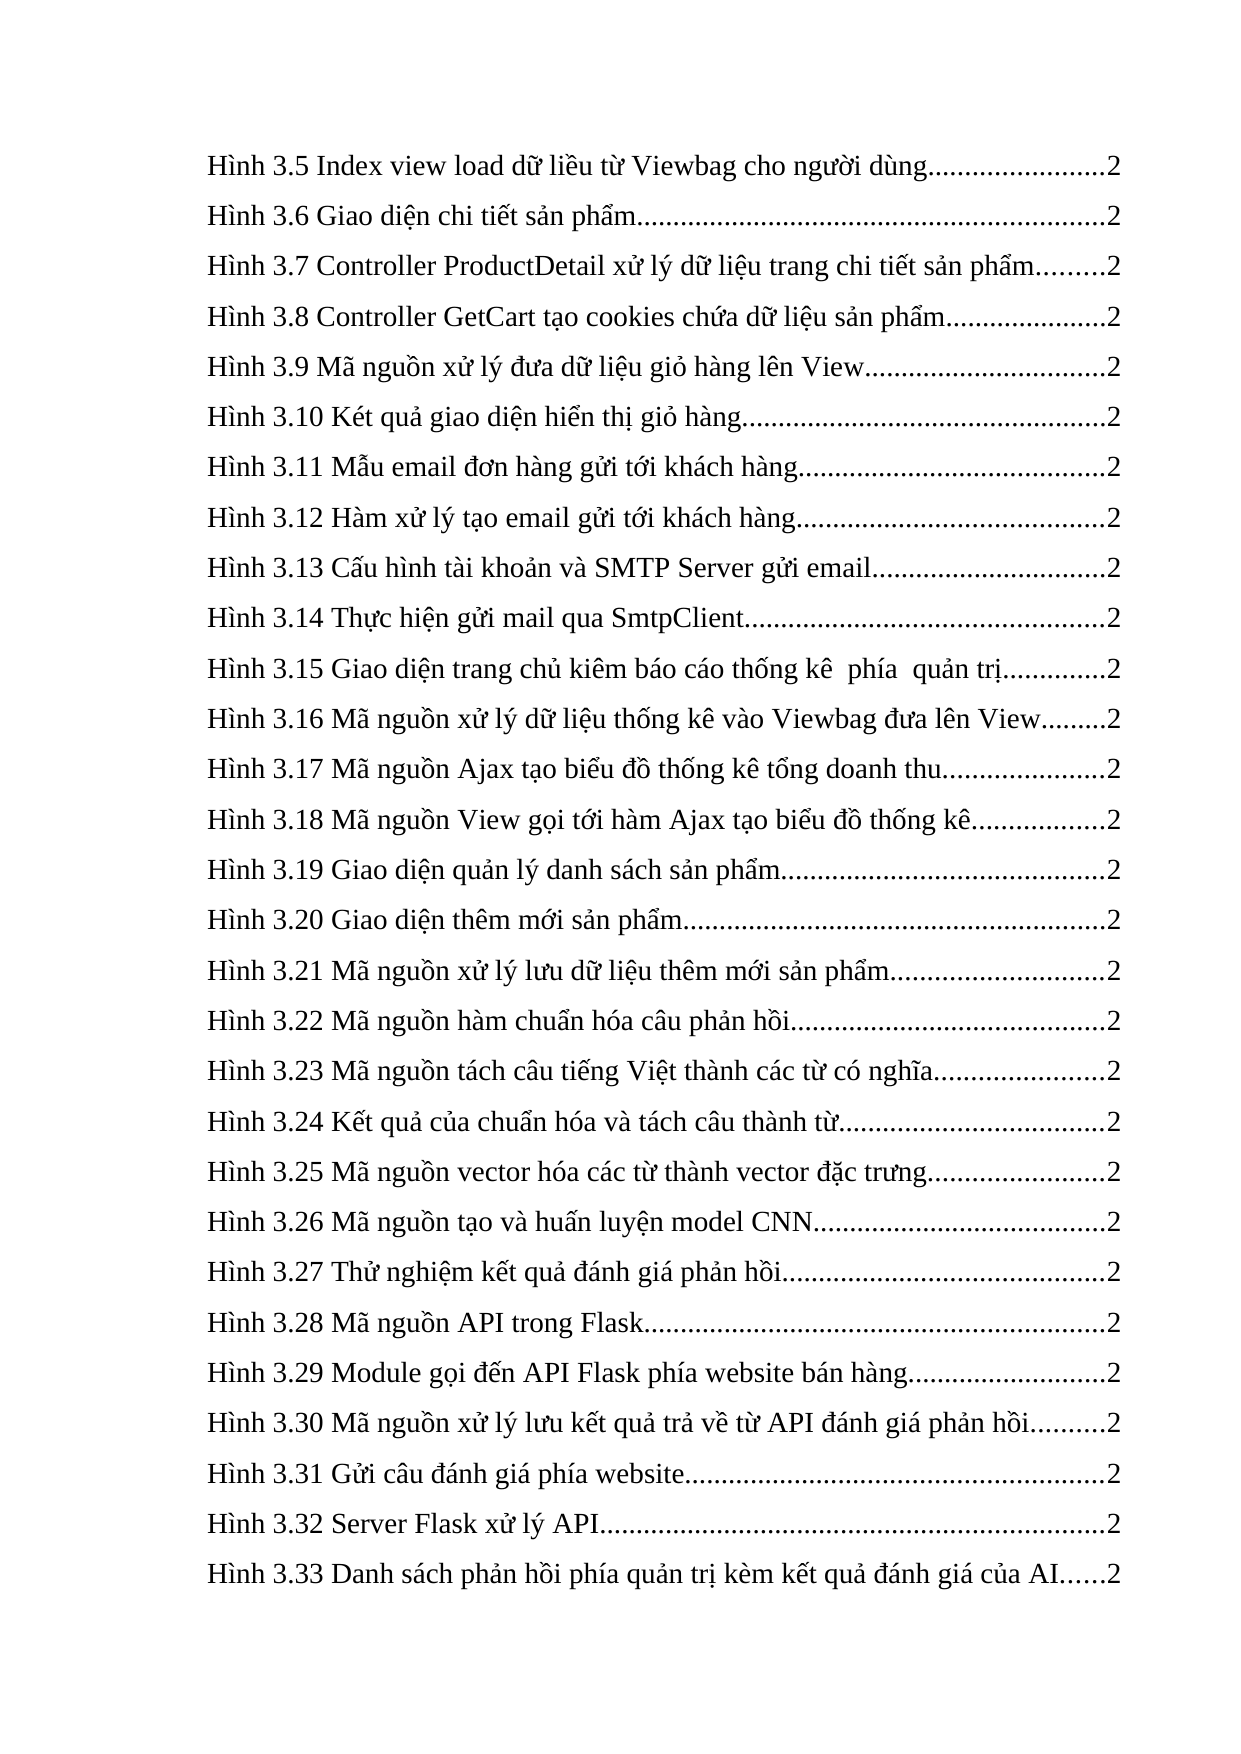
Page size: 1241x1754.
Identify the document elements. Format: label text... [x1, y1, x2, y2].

text Hình 3.26 Mã nguồn tạo và huấn luyện model CNN 2 [207, 1204, 1122, 1238]
text Hình 3.16 Mã nguồn xử lý dữ liệu thống kê vào Viewbag đưa lên View 2 [207, 701, 1122, 735]
text Hình 3.5 Index view load dữ liều từ Viewbag cho người dùng 2 [207, 148, 1122, 181]
text Hình 3.7 Controller ProductDetail xử lý dữ liệu trang chi tiết sản phẩm 2 [207, 248, 1122, 282]
text Hình 3.10 Két quả giao diện hiển thị giỏ hàng 2 [207, 399, 1122, 433]
text Hình 3.9 Mã nguồn xử lý đưa dữ liệu giỏ hàng lên View 2 [207, 349, 1122, 382]
text Hình 3.8 Controller GetCart tạo cookies chứa dữ liệu sản phẩm 2 [207, 299, 1122, 332]
text Hình 3.12 Hàm xử lý tạo email gửi tới khách hàng 2 [207, 500, 1122, 533]
text Hình 3.28 Mã nguồn API trong Flask 2 [207, 1305, 1122, 1338]
text Hình 3.15 Giao diện trang chủ kiêm báo cáo thống kê phía quản trị 2 [207, 651, 1122, 684]
text Hình 3.33 Danh sách phản hồi phía quản trị kèm kết quả đánh giá của AI 2 [207, 1556, 1122, 1590]
text Hình 3.21 Mã nguồn xử lý lưu dữ liệu thêm mới sản phẩm 2 [207, 953, 1122, 986]
text Hình 3.20 Giao diện thêm mới sản phẩm 2 [207, 902, 1122, 936]
text Hình 3.32 Server Flask xử lý API 2 [207, 1506, 1122, 1540]
text Hình 3.17 Mã nguồn Ajax tạo biểu đồ thống kê tổng doanh thu 2 [207, 751, 1122, 785]
text Hình 3.25 Mã nguồn vector hóa các từ thành vector đặc trưng 2 [207, 1154, 1122, 1187]
text Hình 3.13 Cấu hình tài khoản và SMTP Server gửi email 2 [207, 550, 1122, 584]
text Hình 3.22 Mã nguồn hàm chuẩn hóa câu phản hồi 2 [207, 1003, 1122, 1037]
text Hình 3.29 Module gọi đến API Flask phía website bán hàng 2 [207, 1355, 1122, 1389]
text Hình 3.31 Gửi câu đánh giá phía website 2 [207, 1456, 1122, 1489]
text Hình 3.30 Mã nguồn xử lý lưu kết quả trả về từ API đánh giá phản hồi 2 [207, 1406, 1122, 1439]
text Hình 3.19 Giao diện quản lý danh sách sản phẩm 2 [207, 852, 1122, 886]
text Hình 3.27 Thử nghiệm kết quả đánh giá phản hồi 2 [207, 1254, 1122, 1288]
text Hình 3.18 Mã nguồn View gọi tới hàm Ajax tạo biểu đồ thống kê 2 [207, 802, 1122, 835]
text Hình 3.11 Mẫu email đơn hàng gửi tới khách hàng 2 [207, 449, 1122, 483]
text Hình 3.14 Thực hiện gửi mail qua SmtpClient 2 [207, 601, 1122, 634]
text Hình 3.6 Giao diện chi tiết sản phẩm 2 [207, 198, 1122, 232]
text Hình 3.23 Mã nguồn tách câu tiếng Việt thành các từ có nghĩa 2 [207, 1053, 1122, 1087]
text Hình 3.24 Kết quả của chuẩn hóa và tách câu thành từ 2 [207, 1104, 1122, 1137]
